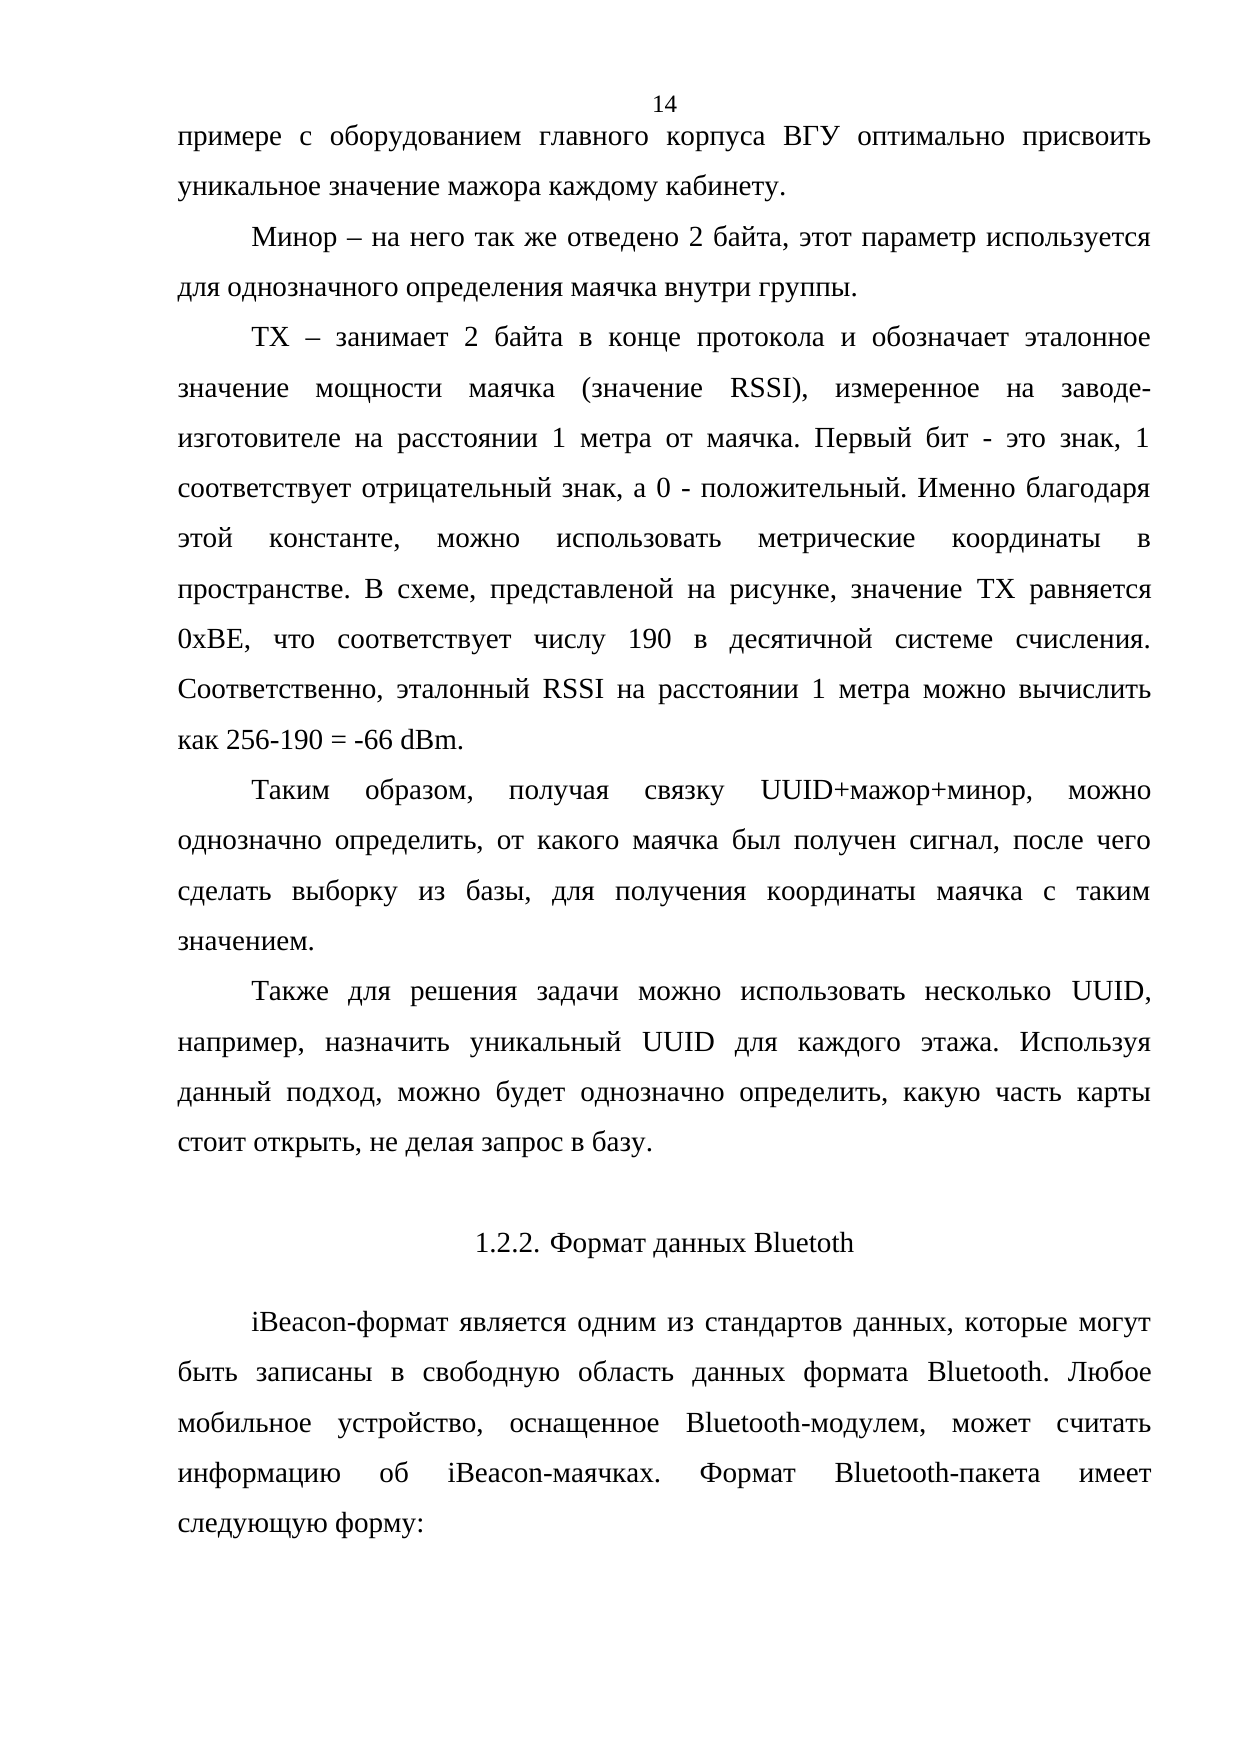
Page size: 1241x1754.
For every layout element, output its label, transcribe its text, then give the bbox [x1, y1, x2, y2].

text TX – занимает 2 байта в конце протокола и обозначает эталонное значение мощности маячка (значение RSSI), измеренное на заводе-изготовителе на расстоянии 1 метра от маячка. Первый бит - это знак, 1 соответствует отрицательный знак, а 0 - положительный. Именно благодаря этой константе, можно использовать метрические координаты в пространстве. В схеме, представленой на рисунке, значение TX равняется 0xBE, что соответствует числу 190 в десятичной системе счисления. Соответственно, эталонный RSSI на расстоянии 1 метра можно вычислить как 256-190 = -66 dBm. [177, 319, 1152, 755]
text Таким образом, получая связку UUID+мажор+минор, можно однозначно определить, от какого маячка был получен сигнал, после чего сделать выборку из базы, для получения координаты маячка с таким значением. [177, 772, 1152, 957]
text Также для решения задачи можно использовать несколько UUID, например, назначить уникальный UUID для каждого этажа. Используя данный подход, можно будет однозначно определить, какую часть карты стоит открыть, не делая запрос в базу. [177, 973, 1152, 1158]
subtitle Формат данных Bluetoth [177, 1225, 1152, 1258]
text Минор – на него так же отведено 2 байта, этот параметр используется для однозначного определения маячка внутри группы. [177, 219, 1152, 303]
text iBeacon-формат является одним из стандартов данных, которые могут быть записаны в свободную область данных формата Bluetooth. Любое мобильное устройство, оснащенное Bluetooth-модулем, может считать информацию об iBeacon-маячках. Формат Bluetooth-пакета имеет следующую форму: [177, 1304, 1152, 1539]
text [177, 118, 1152, 202]
